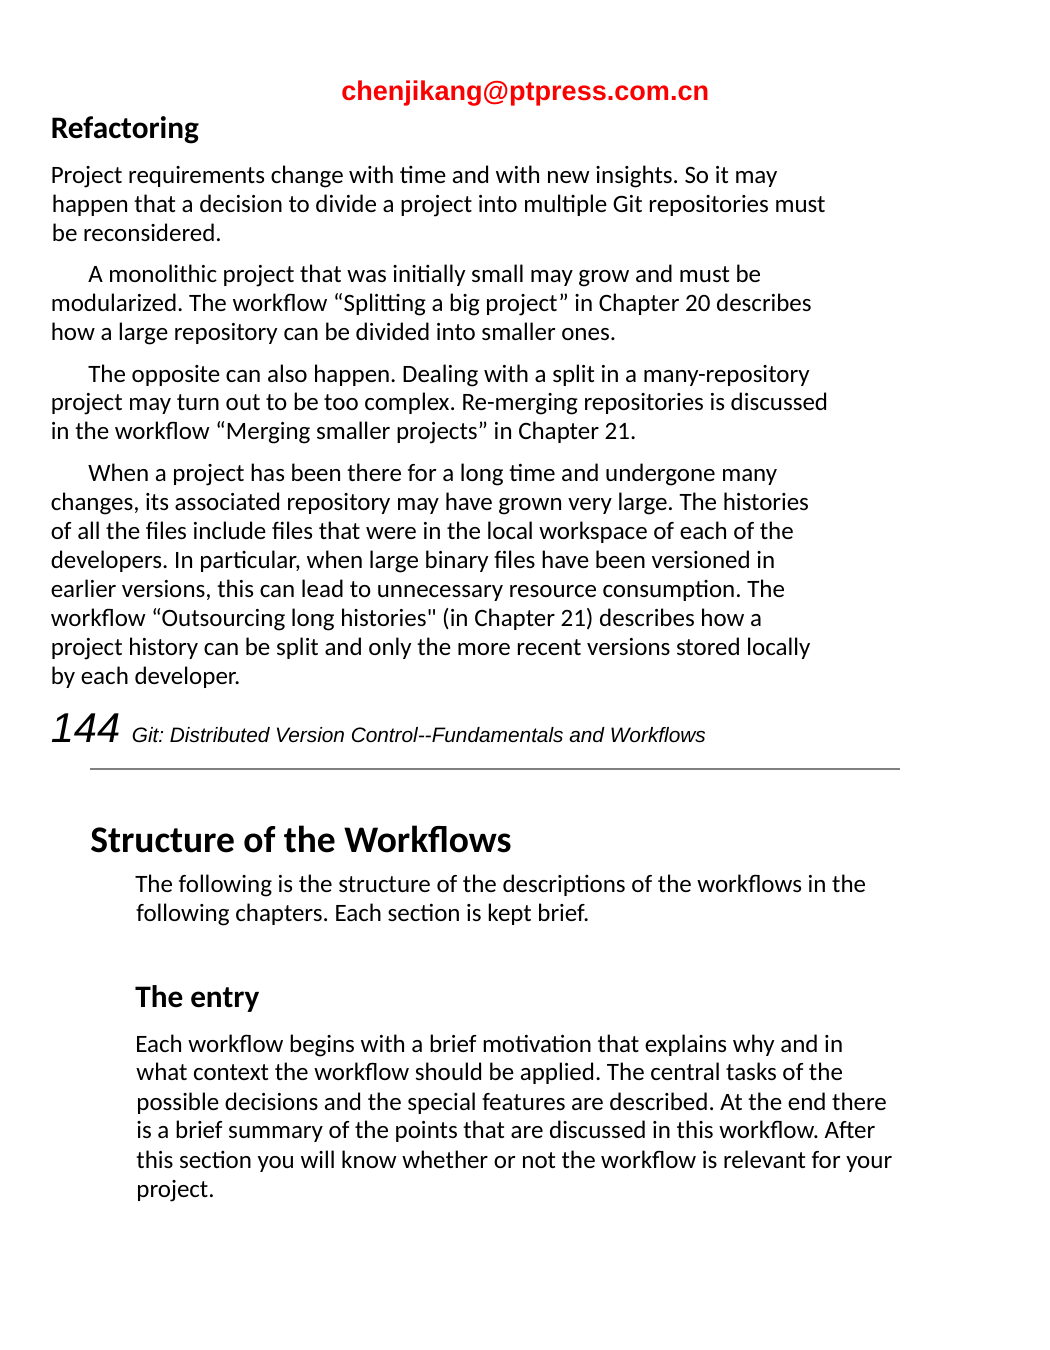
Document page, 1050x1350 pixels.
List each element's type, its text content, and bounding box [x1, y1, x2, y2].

text 144 Git: Distributed Version Control--Fundamentals and Workflows [51, 703, 898, 751]
text Project requirements change with time and with new insights. So it may happen that a decision to divide a project into multiple Git repositories must be reconsidered. [51, 160, 836, 247]
text A monolithic project that was initially small may grow and must be modularized. The workflow “Splitting a big project” in Chapter 20 describes how a large repository can be divided into smaller ones. [51, 259, 837, 347]
subtitle The entry [135, 977, 856, 1016]
text Each workflow begins with a brief motivation that explains why and in what context the workflow should be applied. The central tasks of the possible decisions and the special features are described. At the end there is a brief summary of the points that are discussed in this workflow. After this section you will know whether or not the workflow is relevant for your project. [135, 1029, 897, 1203]
text The following is the structure of the descriptions of the workflows in the following chapters. Each section is kept brief. [135, 869, 897, 928]
text The opposite can also happen. Dealing with a split in a many-repository project may turn out to be too complex. Re-merging repositories is discussed in the workflow “Merging smaller projects” in Chapter 21. [51, 359, 841, 446]
text When a project has been there for a long time and undergone many changes, its associated repository may have grown very large. The histories of all the files include files that were in the local workspace of each of the developers. In particular, when large binary files have been versioned in earlier versions, this can lead to unnecessary resource consumption. The workflow “Outsourcing long histories" (in Chapter 21) describes how a project history can be split and only the more recent versions stored locally by each developer. [51, 458, 827, 691]
subtitle Structure of the Workflows [90, 816, 856, 862]
subtitle Refactoring [51, 108, 856, 147]
